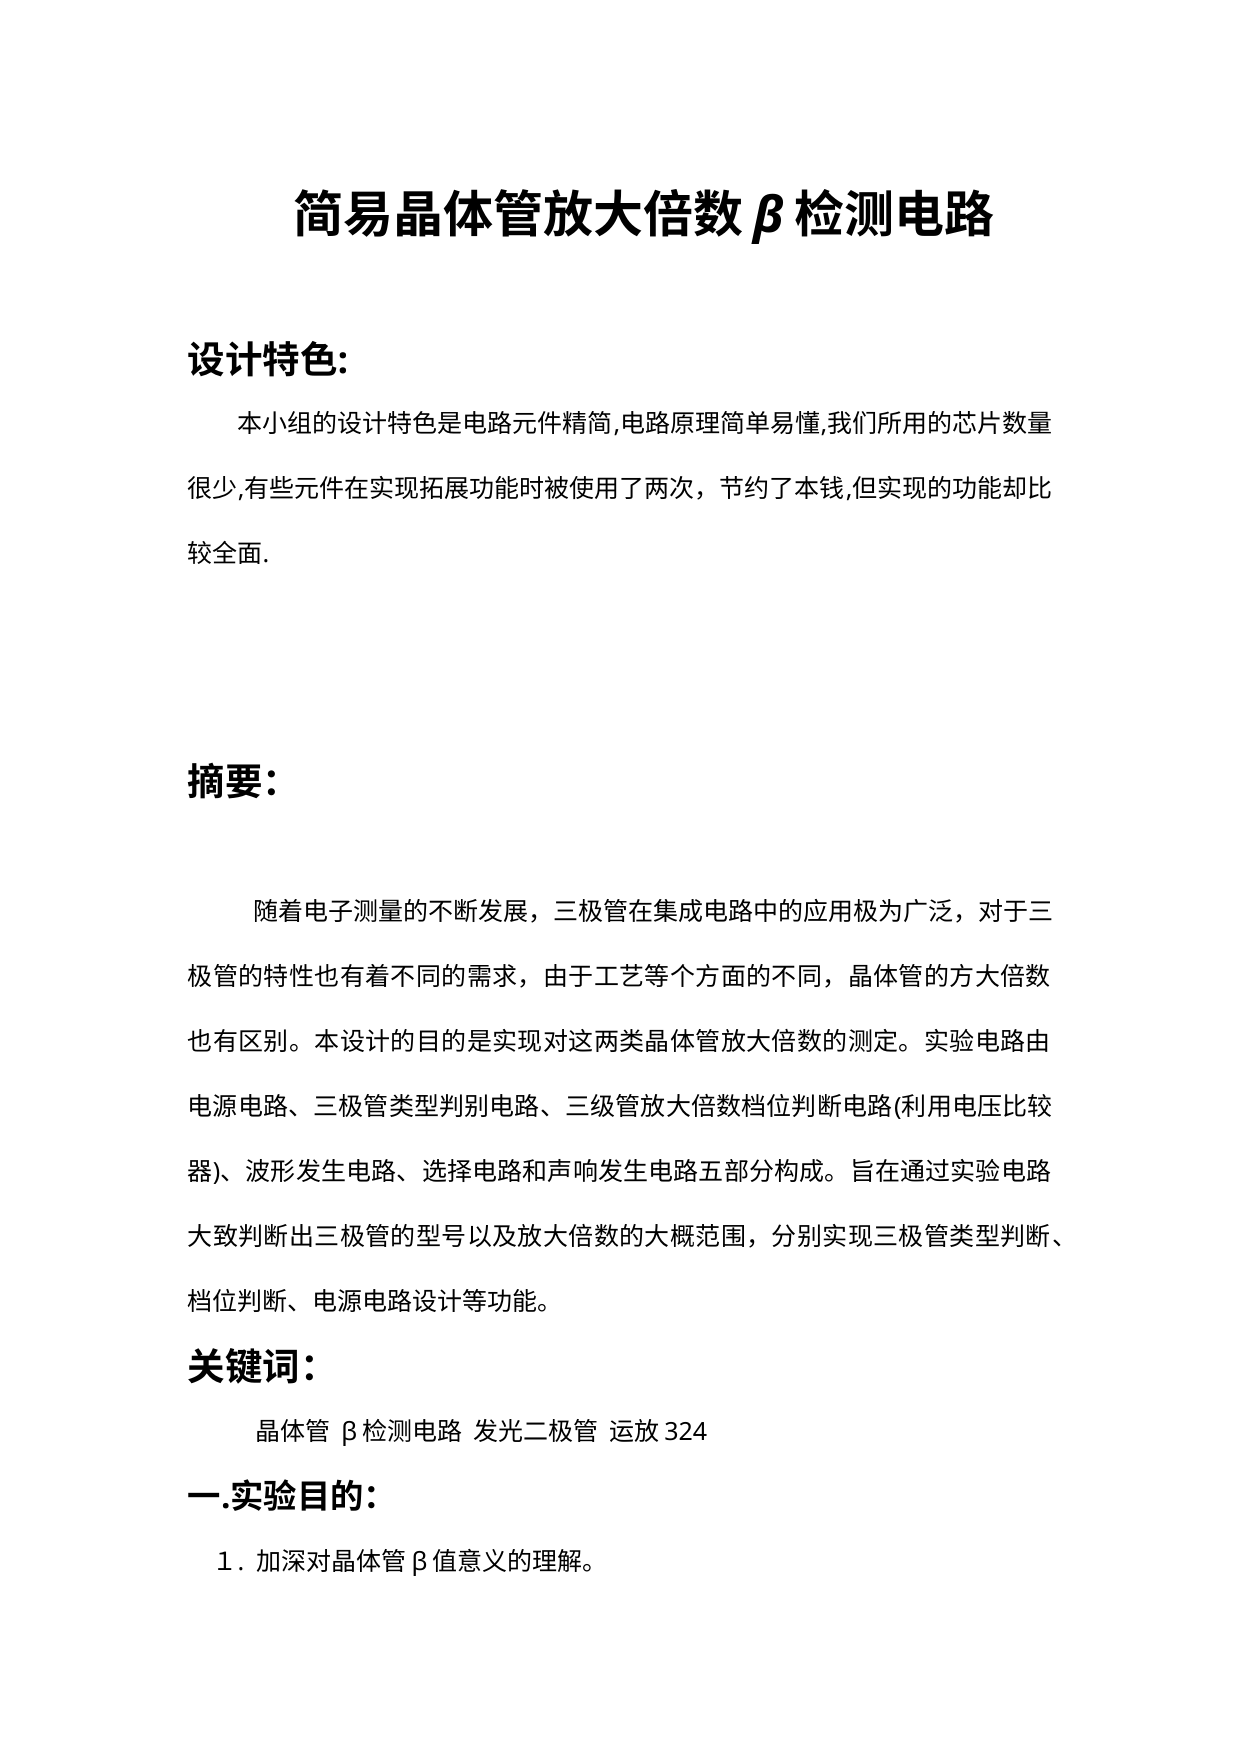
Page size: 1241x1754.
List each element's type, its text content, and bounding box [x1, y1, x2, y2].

text 本小组的设计特色是电路元件精简,电路原理简单易懂,我们所用的芯片数量很少,有些元件在实现拓展功能时被使用了两次，节约了本钱,但实现的功能却比较全面. [187, 389, 1053, 584]
text 简易晶体管放大倍数β检测电路 [243, 162, 1053, 259]
text 随着电子测量的不断发展，三极管在集成电路中的应用极为广泛，对于三 [187, 877, 1053, 942]
text 一.实验目的： [187, 1462, 1053, 1527]
text 极管的特性也有着不同的需求，由于工艺等个方面的不同，晶体管的方大倍数也有区别。本设计的目的是实现对这两类晶体管放大倍数的测定。实验电路由电源电路、三极管类型判别电路、三级管放大倍数档位判断电路(利用电压比较器)、波形发生电路、选择电路和声响发生电路五部分构成。旨在通过实验电路大致判断出三极管的型号以及放大倍数的大概范围，分别实现三极管类型判断、档位判断、电源电路设计等功能。 [187, 942, 1053, 1332]
text 关键词： [187, 1332, 1053, 1397]
text 设计特色: [187, 324, 1053, 389]
text 晶体管 β检测电路 发光二极管 运放324 [187, 1397, 1053, 1462]
text 摘要： [187, 747, 1053, 812]
list 加深对晶体管β值意义的理解。 [212, 1527, 1053, 1592]
